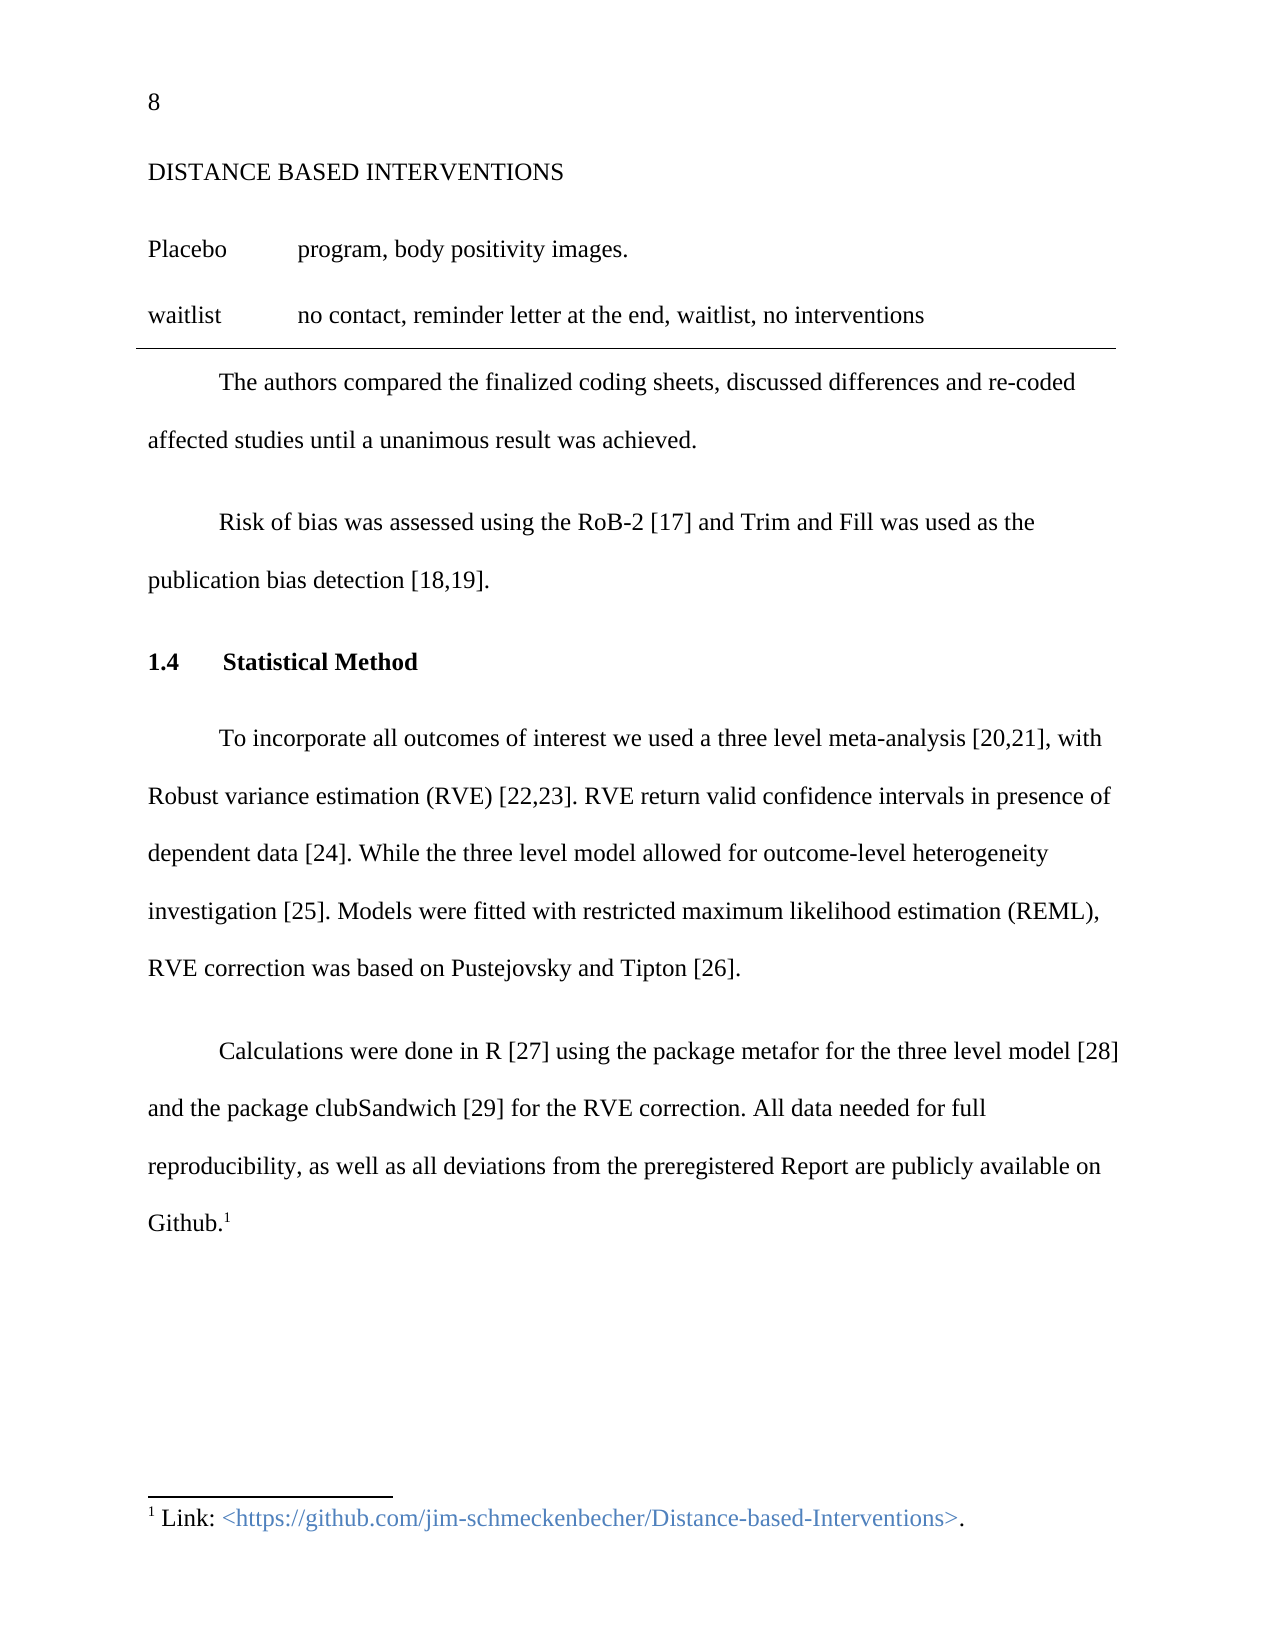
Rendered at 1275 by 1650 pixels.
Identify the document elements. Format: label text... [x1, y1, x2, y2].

subtitle 1.4 Statistical Method [148, 647, 1127, 676]
text Risk of bias was assessed using the RoB-2 [17] and Trim and Fill was used as the publication bias detection [18,19]. [148, 507, 1127, 593]
text The authors compared the finalized coding sheets, discussed differences and re-coded affected studies until a unanimous result was achieved. [148, 367, 1127, 453]
table_cell no contact, reminder letter at the end, waitlist, no interventions [286, 281, 1116, 347]
text To incorporate all outcomes of interest we used a three level meta-analysis [20,21], with Robust variance estimation (RVE) [22,23]. RVE return valid confidence intervals in presence of dependent data [24]. While the three level model allowed for outcome-level heterogeneity investigation [25]. Models were fitted with restricted maximum likelihood estimation (REML), RVE correction was based on Pustejovsky and Tipton [26]. [148, 723, 1127, 982]
text Calculations were done in R [27] using the package metafor for the three level model [28] and the package clubSandwich [29] for the RVE correction. All data needed for full reproducibility, as well as all deviations from the preregistered Report are publicly available on Github. [148, 1036, 1127, 1237]
table_cell waitlist [136, 281, 286, 347]
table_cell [286, 215, 1116, 281]
table_cell Attention Placebo [136, 215, 286, 281]
